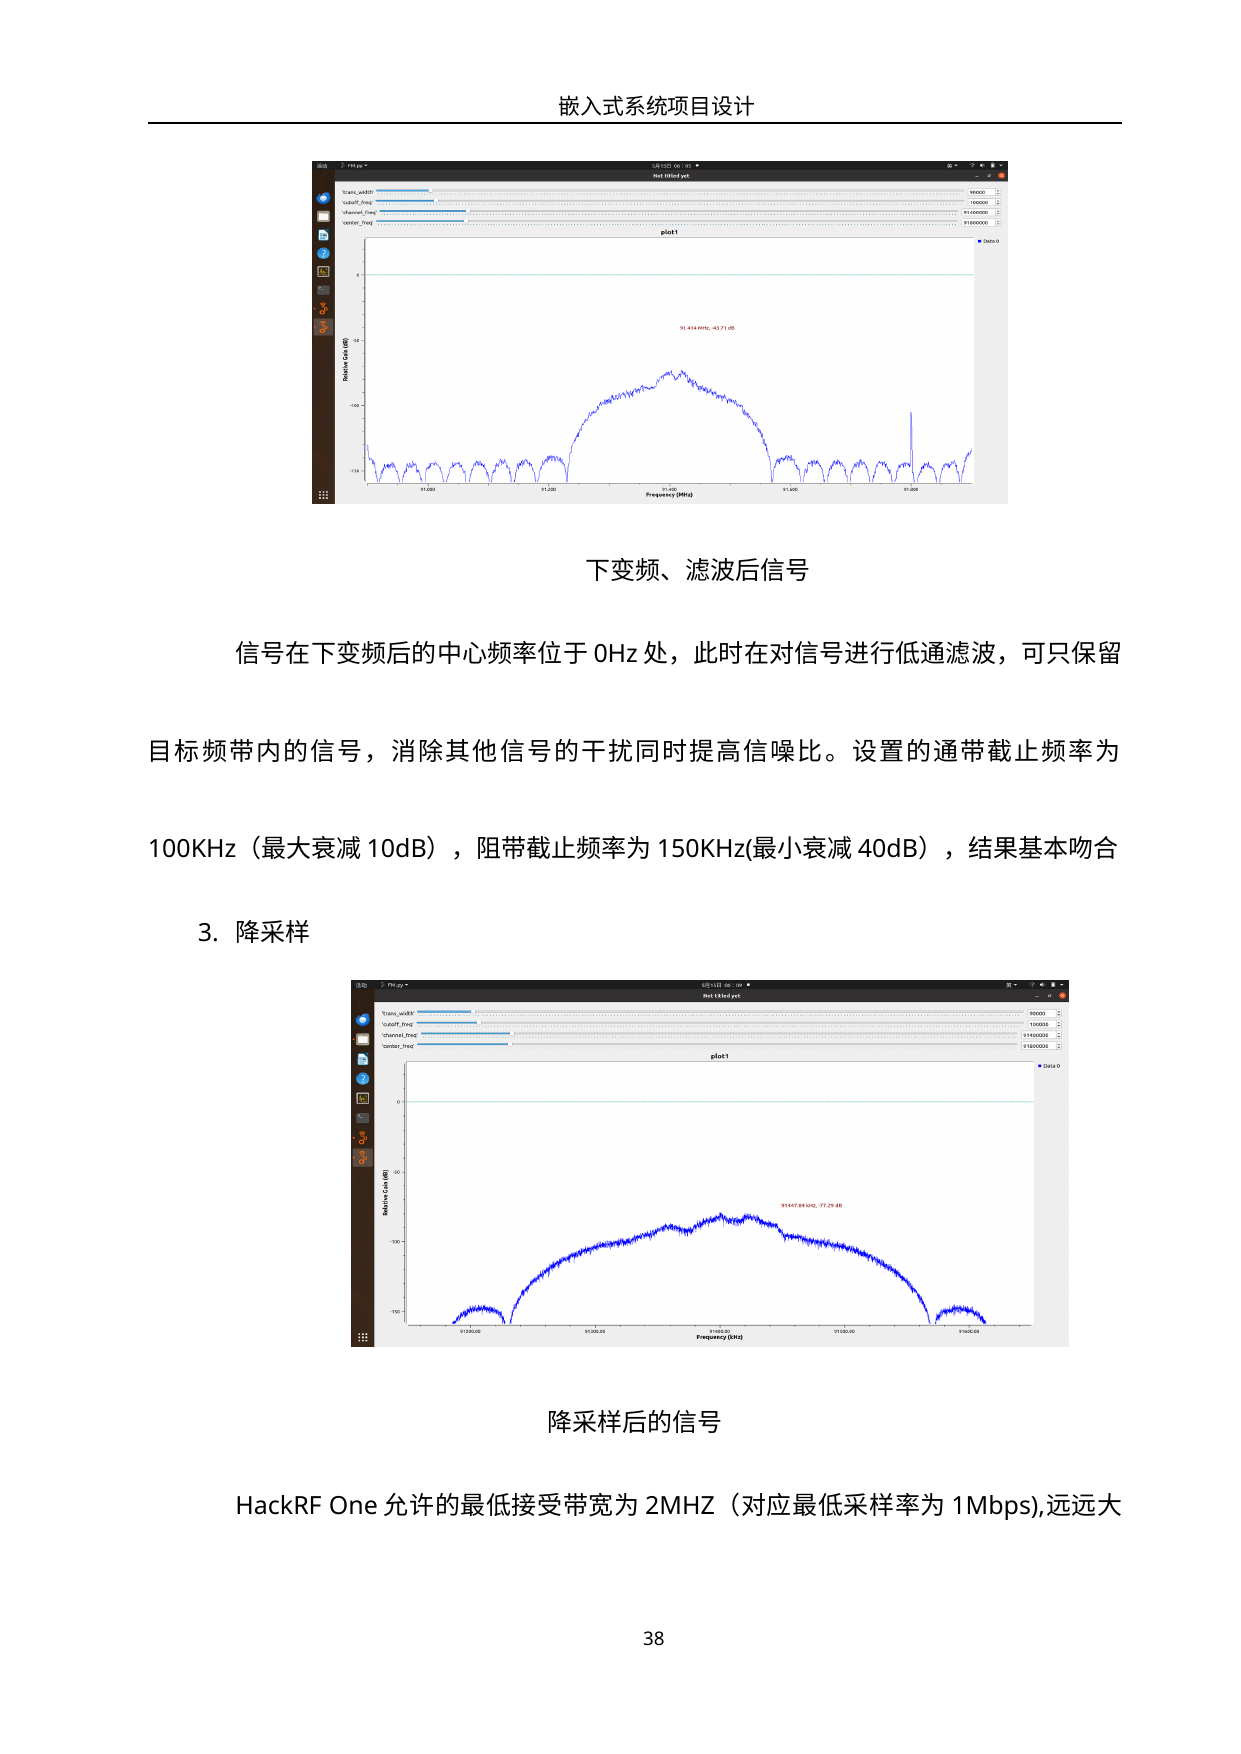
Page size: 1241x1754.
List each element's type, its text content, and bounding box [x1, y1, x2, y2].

text 信号在下变频后的中心频率位于0Hz处，此时在对信号进行低通滤波，可只保留目标频带内的信号，消除其他信号的干扰同时提高信噪比。设置的通带截止频率为100KHz（最大衰减10dB），阻带截止频率为150KHz(最小衰减40dB），结果基本吻合 [148, 619, 1122, 879]
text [148, 1471, 1122, 1536]
picture [312, 161, 1008, 504]
list 降采样 [148, 898, 1122, 963]
text 降采样后的信号 [498, 1388, 1122, 1453]
text 下变频、滤波后信号 [148, 536, 1122, 601]
picture [351, 980, 1069, 1347]
